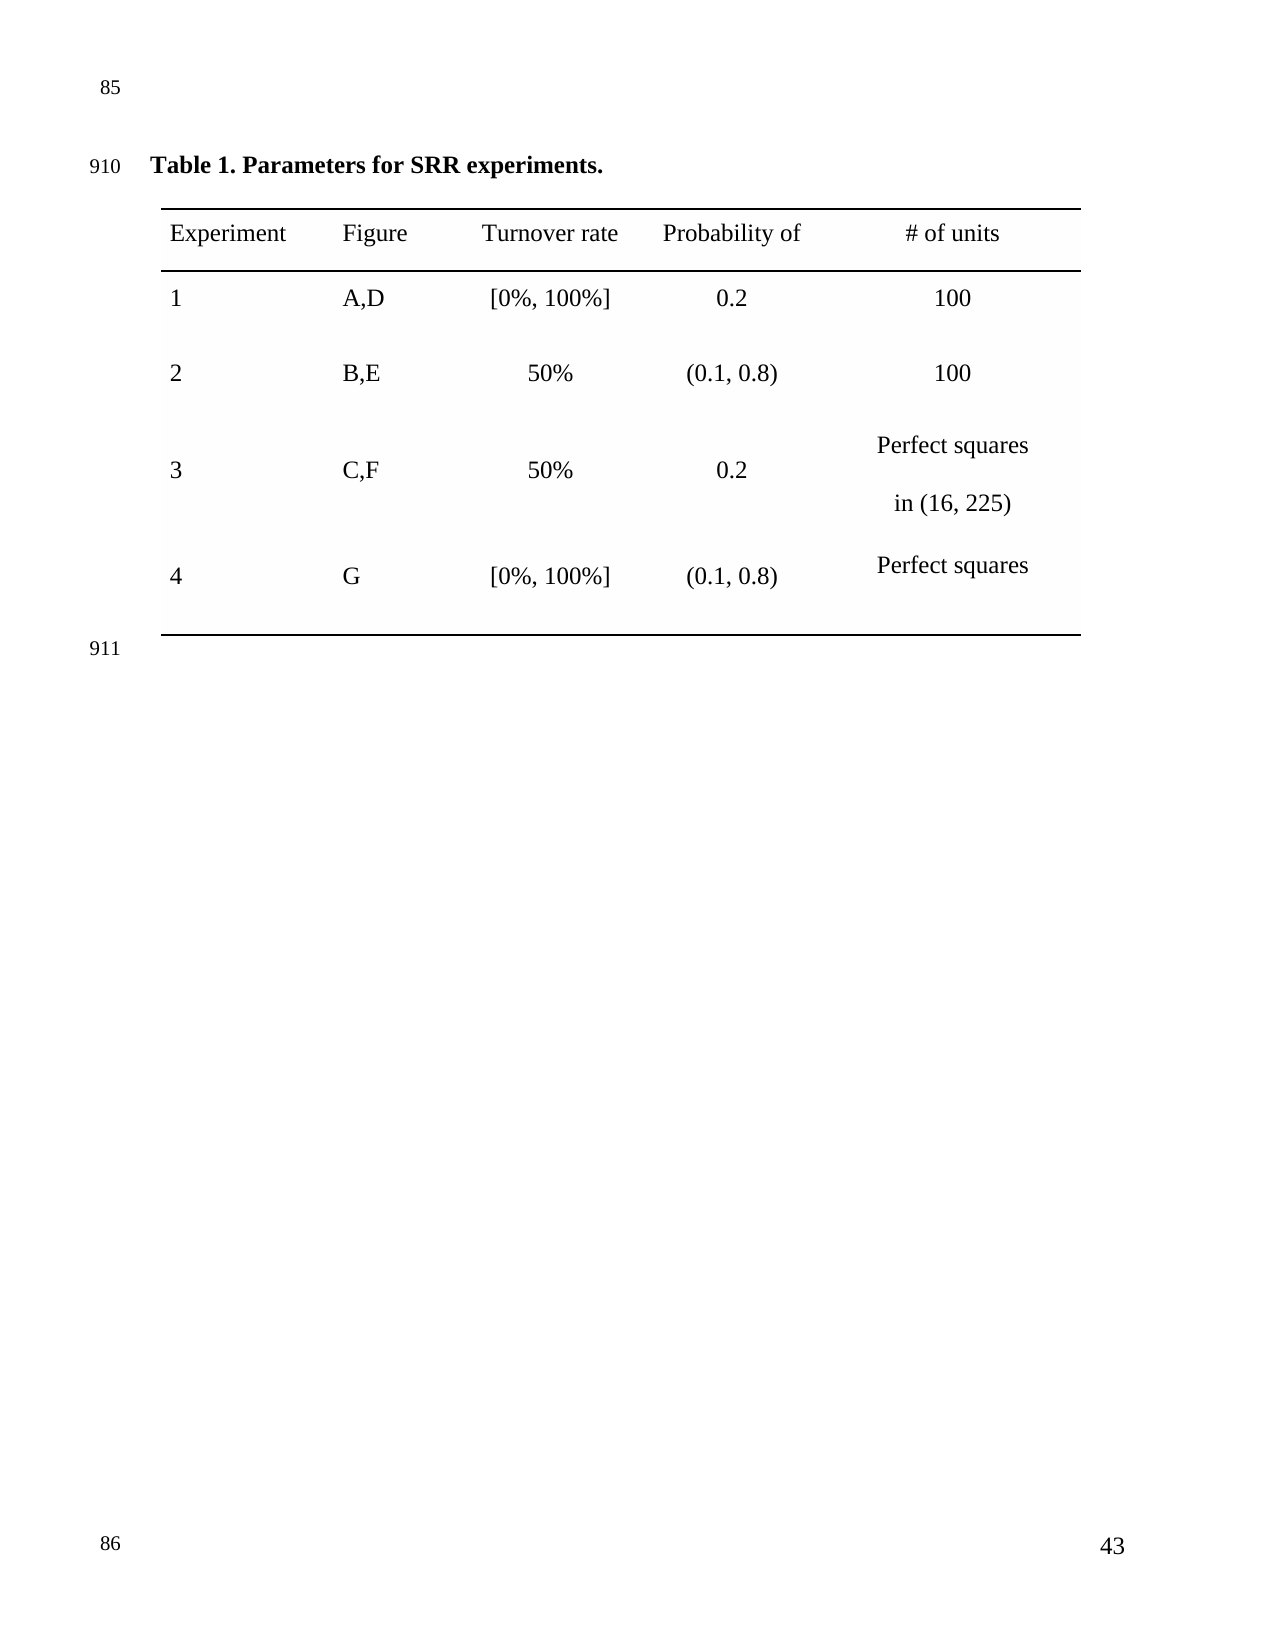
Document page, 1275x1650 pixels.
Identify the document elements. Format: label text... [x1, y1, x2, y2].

table_cell 3 [161, 422, 334, 542]
table_header # of units [824, 210, 1081, 270]
table_header Figure panel [334, 210, 461, 270]
table_cell A,D [334, 272, 461, 346]
table_cell 2 [161, 346, 334, 422]
table_cell G [334, 542, 461, 634]
table_cell 50% [461, 346, 639, 422]
table_header Probability of connection [639, 210, 824, 270]
table_cell 100 [824, 272, 1081, 346]
table_cell 50% [461, 422, 639, 542]
table_cell [0%, 100%] [461, 542, 639, 634]
table_cell 1 [161, 272, 334, 346]
table_cell 0.2 [639, 272, 824, 346]
table_header Experiment [161, 210, 334, 270]
table_cell Perfect squares in (16, 225) [824, 422, 1081, 542]
table_cell (0.1, 0.8) [639, 346, 824, 422]
text Table 1. Parameters for SRR experiments. [150, 150, 1125, 179]
table_cell (0.1, 0.8) [639, 542, 824, 634]
table_cell Perfect squares in (16, 1024) [824, 542, 1081, 634]
table_cell 100 [824, 346, 1081, 422]
table_cell C,F [334, 422, 461, 542]
table_cell [0%, 100%] [461, 272, 639, 346]
table_cell B,E [334, 346, 461, 422]
table_cell 0.2 [639, 422, 824, 542]
table_cell 4 [161, 542, 334, 634]
table_header Turnover rate [461, 210, 639, 270]
